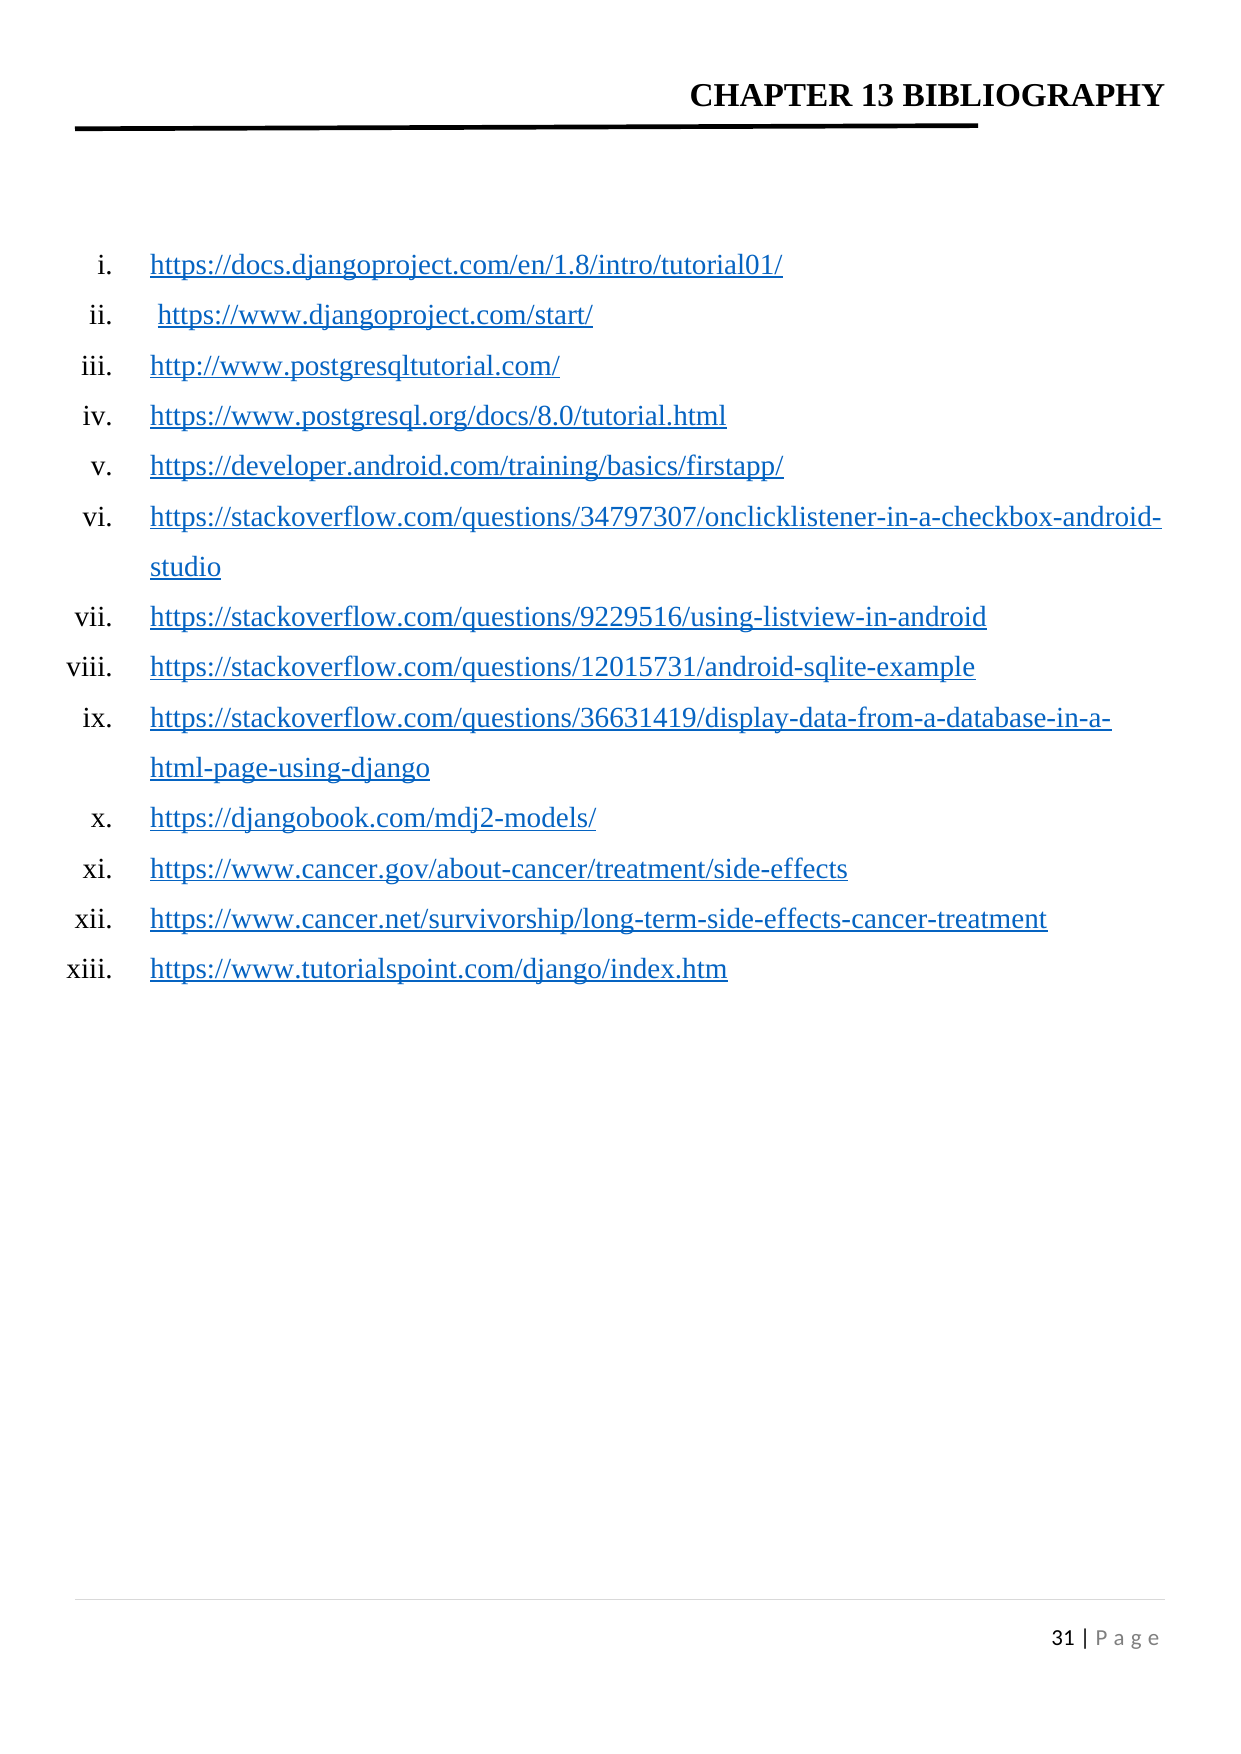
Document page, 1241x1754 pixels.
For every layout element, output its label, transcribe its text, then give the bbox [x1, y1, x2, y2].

list https://developer.android.com/training/basics/firstapp/ [112, 448, 1165, 482]
list https://stackoverflow.com/questions/12015731/android-sqlite-example [112, 649, 1165, 683]
list https://djangobook.com/mdj2-models/ [112, 801, 1165, 834]
list https://www.cancer.net/survivorship/long-term-side-effects-cancer-treatment [112, 901, 1165, 935]
subtitle Bibliography [75, 75, 1165, 113]
list https://www.tutorialspoint.com/django/index.htm [112, 951, 1165, 985]
list https://www.cancer.gov/about-cancer/treatment/side-effects [112, 851, 1165, 884]
list https://docs.djangoproject.com/en/1.8/intro/tutorial01/ [112, 247, 1165, 281]
list https://stackoverflow.com/questions/36631419/display-data-from-a-database-in-a-html-page-using-django [112, 700, 1165, 784]
list https://www.djangoproject.com/start/ [112, 297, 1165, 331]
list http://www.postgresqltutorial.com/ [112, 348, 1165, 381]
list https://stackoverflow.com/questions/34797307/onclicklistener-in-a-checkbox-android-studio [112, 499, 1165, 582]
list https://stackoverflow.com/questions/9229516/using-listview-in-android [112, 599, 1165, 633]
list https://www.postgresql.org/docs/8.0/tutorial.html [112, 398, 1165, 432]
